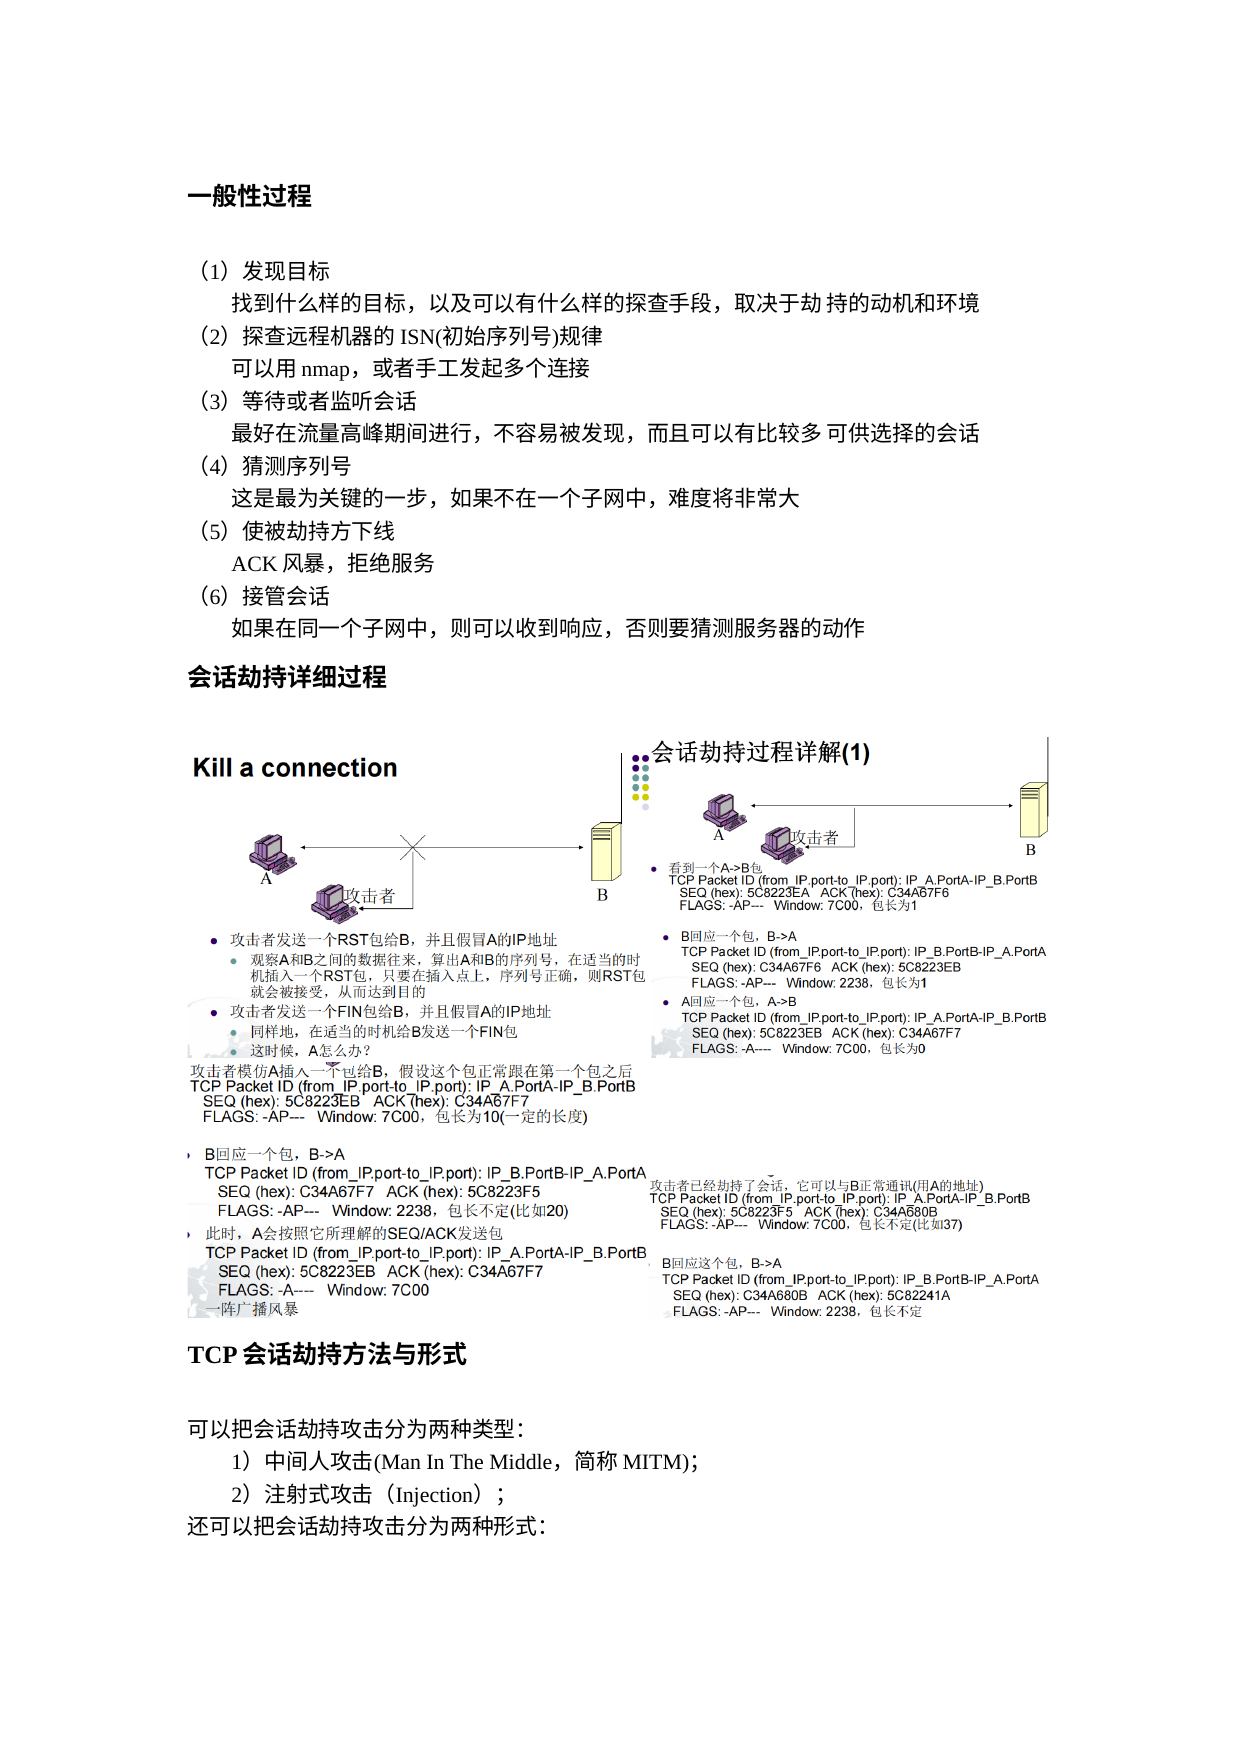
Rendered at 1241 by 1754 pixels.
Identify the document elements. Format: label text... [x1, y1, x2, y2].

subtitle TCP 会话劫持方法与形式 [187, 1320, 1053, 1385]
text （6）接管会话 [187, 578, 1053, 611]
text 找到什么样的目标，以及可以有什么样的探查手段，取决于劫 持的动机和环境 [187, 286, 1053, 318]
text 如果在同一个子网中，则可以收到响应，否则要猜测服务器的动作 [187, 611, 1053, 643]
subtitle 会话劫持详细过程 [187, 643, 1053, 708]
text ACK风暴，拒绝服务 [187, 546, 1053, 578]
text （2）探查远程机器的ISN(初始序列号)规律 [187, 318, 1053, 351]
text （4）猜测序列号 [187, 448, 1053, 481]
text 最好在流量高峰期间进行，不容易被发现，而且可以有比较多 可供选择的会话 [187, 416, 1053, 448]
picture [187, 737, 1049, 1058]
text （3）等待或者监听会话 [187, 383, 1053, 416]
text 还可以把会话劫持攻击分为两种形式： [187, 1509, 1053, 1541]
text （5）使被劫持方下线 [187, 513, 1053, 546]
text 2）注射式攻击（Injection）； [231, 1476, 1053, 1509]
text 可以把会话劫持攻击分为两种类型： [187, 1411, 1053, 1444]
text 1）中间人攻击(Man In The Middle，简称MITM)； [231, 1444, 1053, 1476]
text （1）发现目标 [187, 253, 1053, 286]
text 这是最为关键的一步，如果不在一个子网中，难度将非常大 [187, 481, 1053, 513]
text 可以用nmap，或者手工发起多个连接 [187, 351, 1053, 383]
subtitle 一般性过程 [187, 162, 1053, 227]
picture [187, 1062, 1039, 1318]
